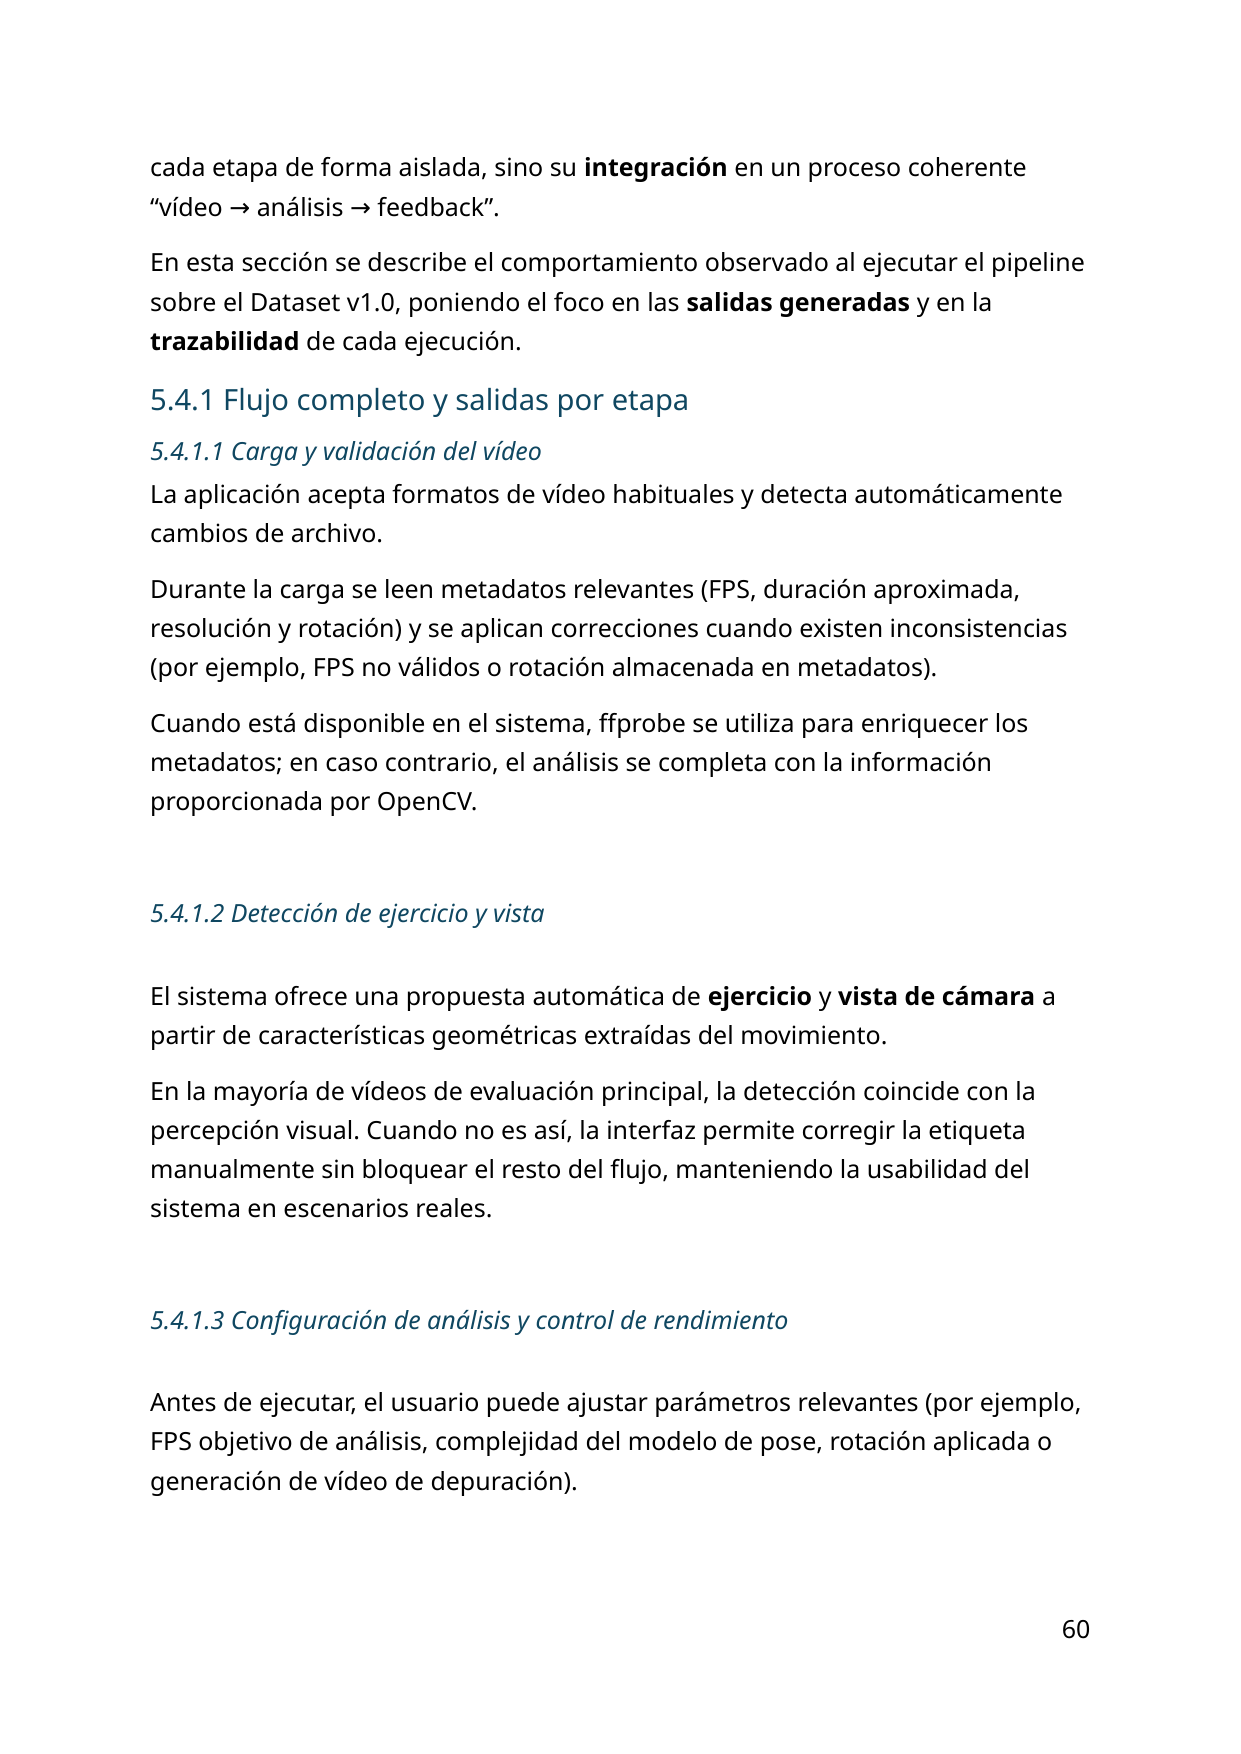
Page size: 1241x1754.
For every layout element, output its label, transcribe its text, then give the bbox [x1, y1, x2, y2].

text La aplicación acepta formatos de vídeo habituales y detecta automáticamente cambios de archivo. [150, 476, 1090, 550]
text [150, 150, 1090, 223]
text Durante la carga se leen metadatos relevantes (FPS, duración aproximada, resolución y rotación) y se aplican correcciones cuando existen inconsistencias (por ejemplo, FPS no válidos o rotación almacenada en metadatos). [150, 571, 1090, 684]
text Antes de ejecutar, el usuario puede ajustar parámetros relevantes (por ejemplo, FPS objetivo de análisis, complejidad del modelo de pose, rotación aplicada o generación de vídeo de depuración). [150, 1346, 1090, 1497]
subtitle 5.4.1 Flujo completo y salidas por etapa [150, 379, 1090, 419]
text En esta sección se describe el comportamiento observado al ejecutar el pipeline sobre el Dataset v1.0, poniendo el foco en las salidas generadas y en la trazabilidad de cada ejecución. [150, 245, 1090, 357]
text En la mayoría de vídeos de evaluación principal, la detección coincide con la percepción visual. Cuando no es así, la interfaz permite corregir la etiqueta manualmente sin bloquear el resto del flujo, manteniendo la usabilidad del sistema en escenarios reales. [150, 1073, 1090, 1225]
subtitle 5.4.1.2 Detección de ejercicio y vista [150, 896, 1090, 930]
text Cuando está disponible en el sistema, ffprobe se utiliza para enriquecer los metadatos; en caso contrario, el análisis se completa con la información proporcionada por OpenCV. [150, 706, 1090, 818]
text El sistema ofrece una propuesta automática de ejercicio y vista de cámara a partir de características geométricas extraídas del movimiento. [150, 939, 1090, 1051]
subtitle 5.4.1.1 Carga y validación del vídeo [150, 433, 1090, 467]
subtitle 5.4.1.3 Configuración de análisis y control de rendimiento [150, 1302, 1090, 1336]
